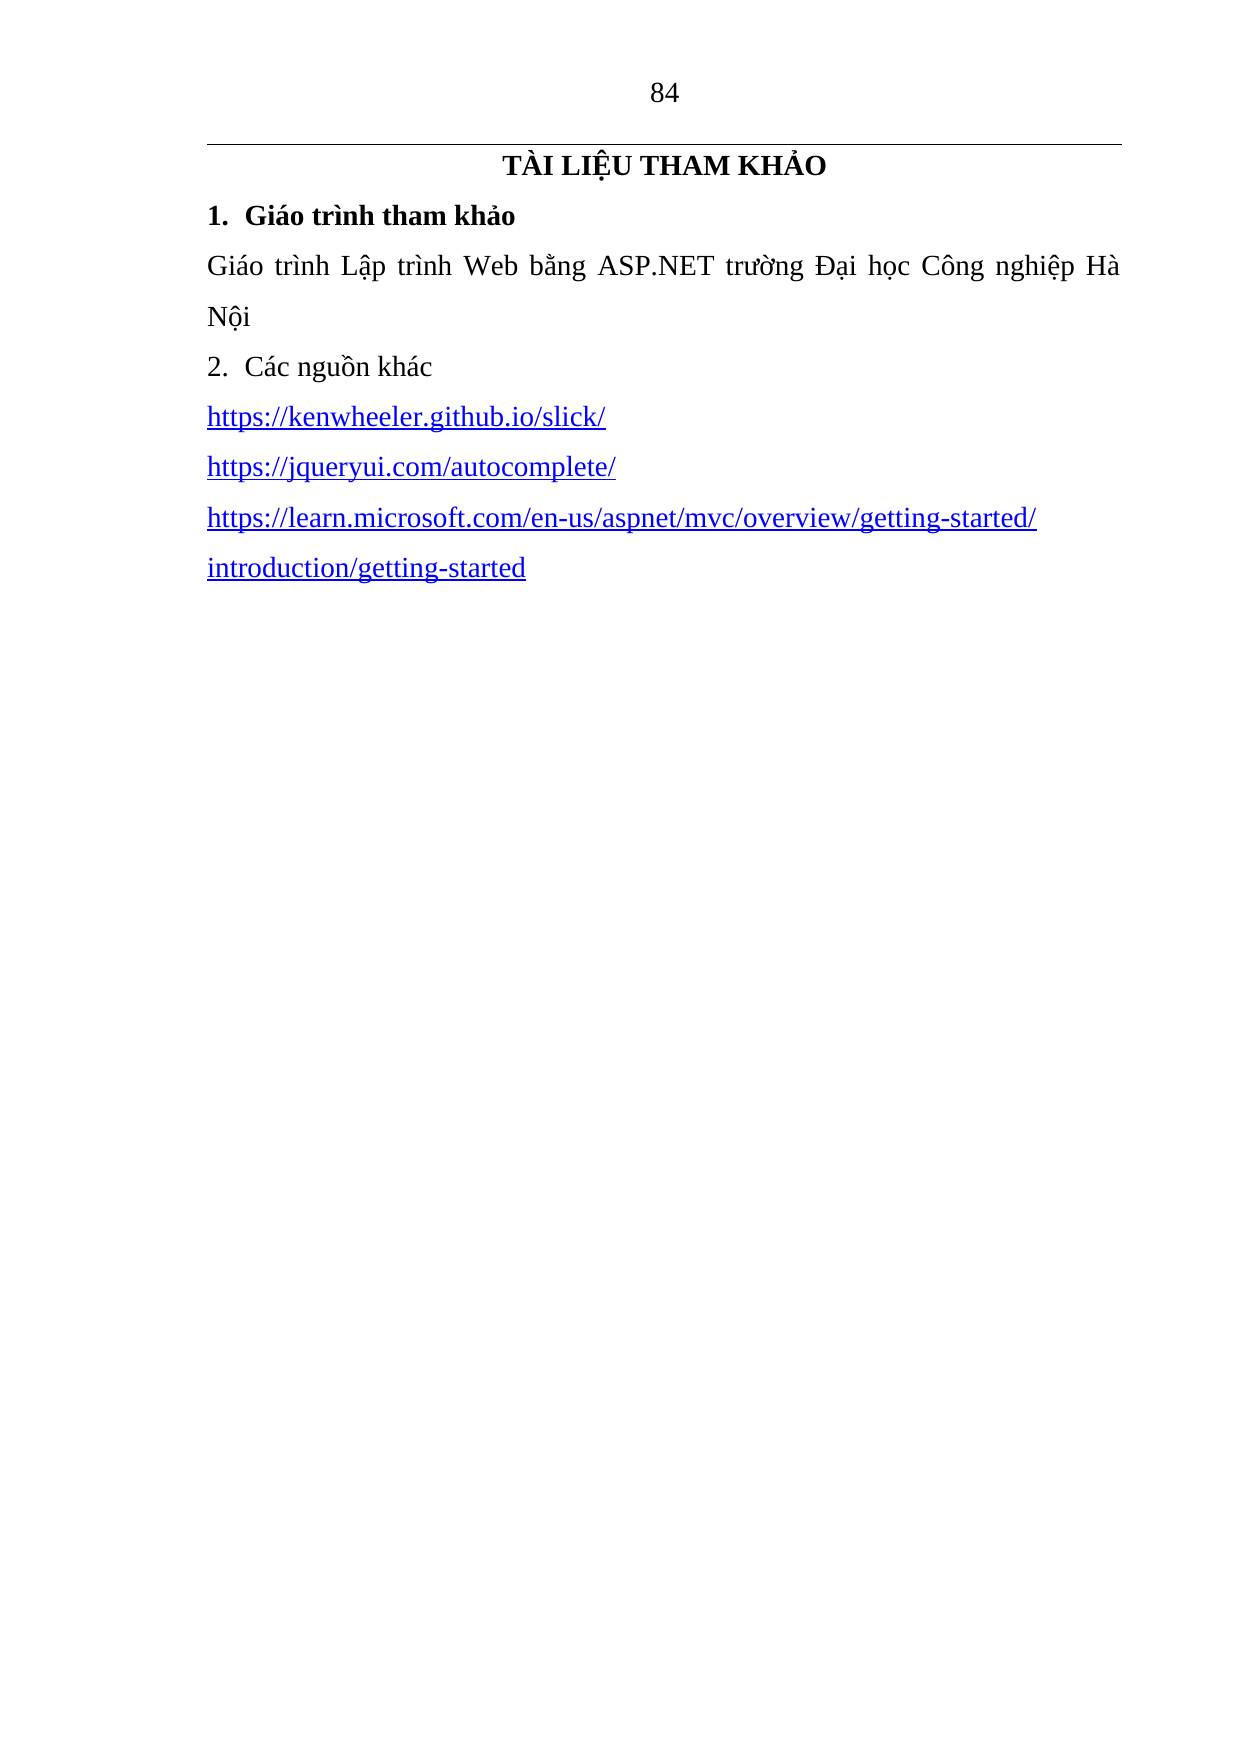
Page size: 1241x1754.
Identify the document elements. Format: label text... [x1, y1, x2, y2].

text Giáo trình Lập trình Web bằng ASP.NET trường Đại học Công nghiệp Hà Nội [207, 248, 1122, 332]
list Giáo trình tham khảo [207, 198, 1122, 232]
subtitle Tài liệu tham khảo [207, 148, 1122, 181]
list Các nguồn khác [207, 349, 1122, 382]
text https://learn.microsoft.com/en-us/aspnet/mvc/overview/getting-started/introduction/getting-started [207, 500, 1122, 584]
text https://jqueryui.com/autocomplete/ [207, 449, 1122, 483]
text https://kenwheeler.github.io/slick/ [207, 399, 1122, 433]
